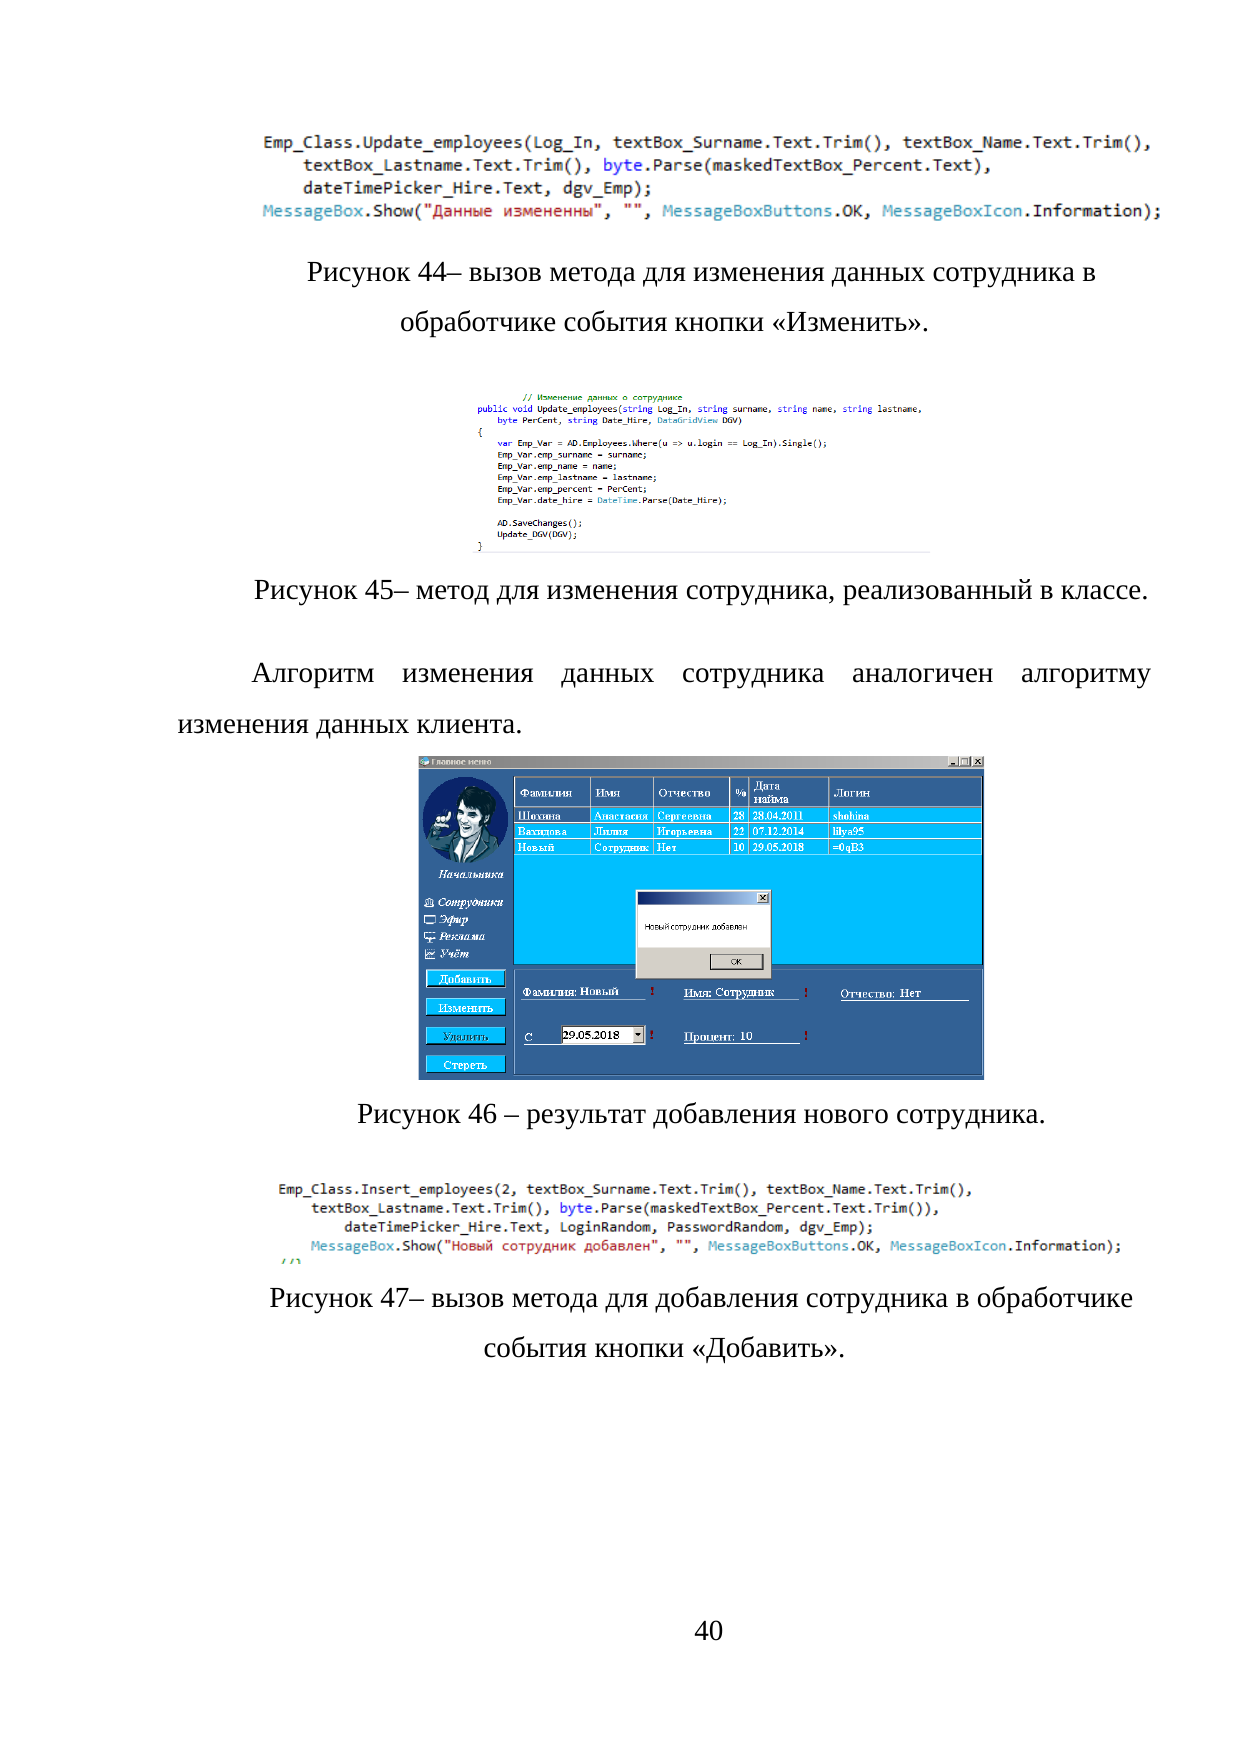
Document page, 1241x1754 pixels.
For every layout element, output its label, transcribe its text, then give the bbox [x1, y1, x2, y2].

list Рисунок 45– метод для изменения сотрудника, реализованный в классе. [177, 572, 1152, 605]
list Рисунок 44– вызов метода для изменения данных сотрудника в обработчике события кнопки «Изменить». [177, 254, 1152, 337]
picture [251, 118, 1170, 237]
list Рисунок 46 – результат добавления нового сотрудника. [177, 1096, 1152, 1130]
list Рисунок 47– вызов метода для добавления сотрудника в обработчике события кнопки «Добавить». [177, 1280, 1152, 1364]
list Алгоритм изменения данных сотрудника аналогичен алгоритму изменения данных клиента. [177, 656, 1152, 739]
picture [418, 756, 985, 1080]
picture [275, 1180, 1128, 1264]
picture [472, 387, 931, 556]
